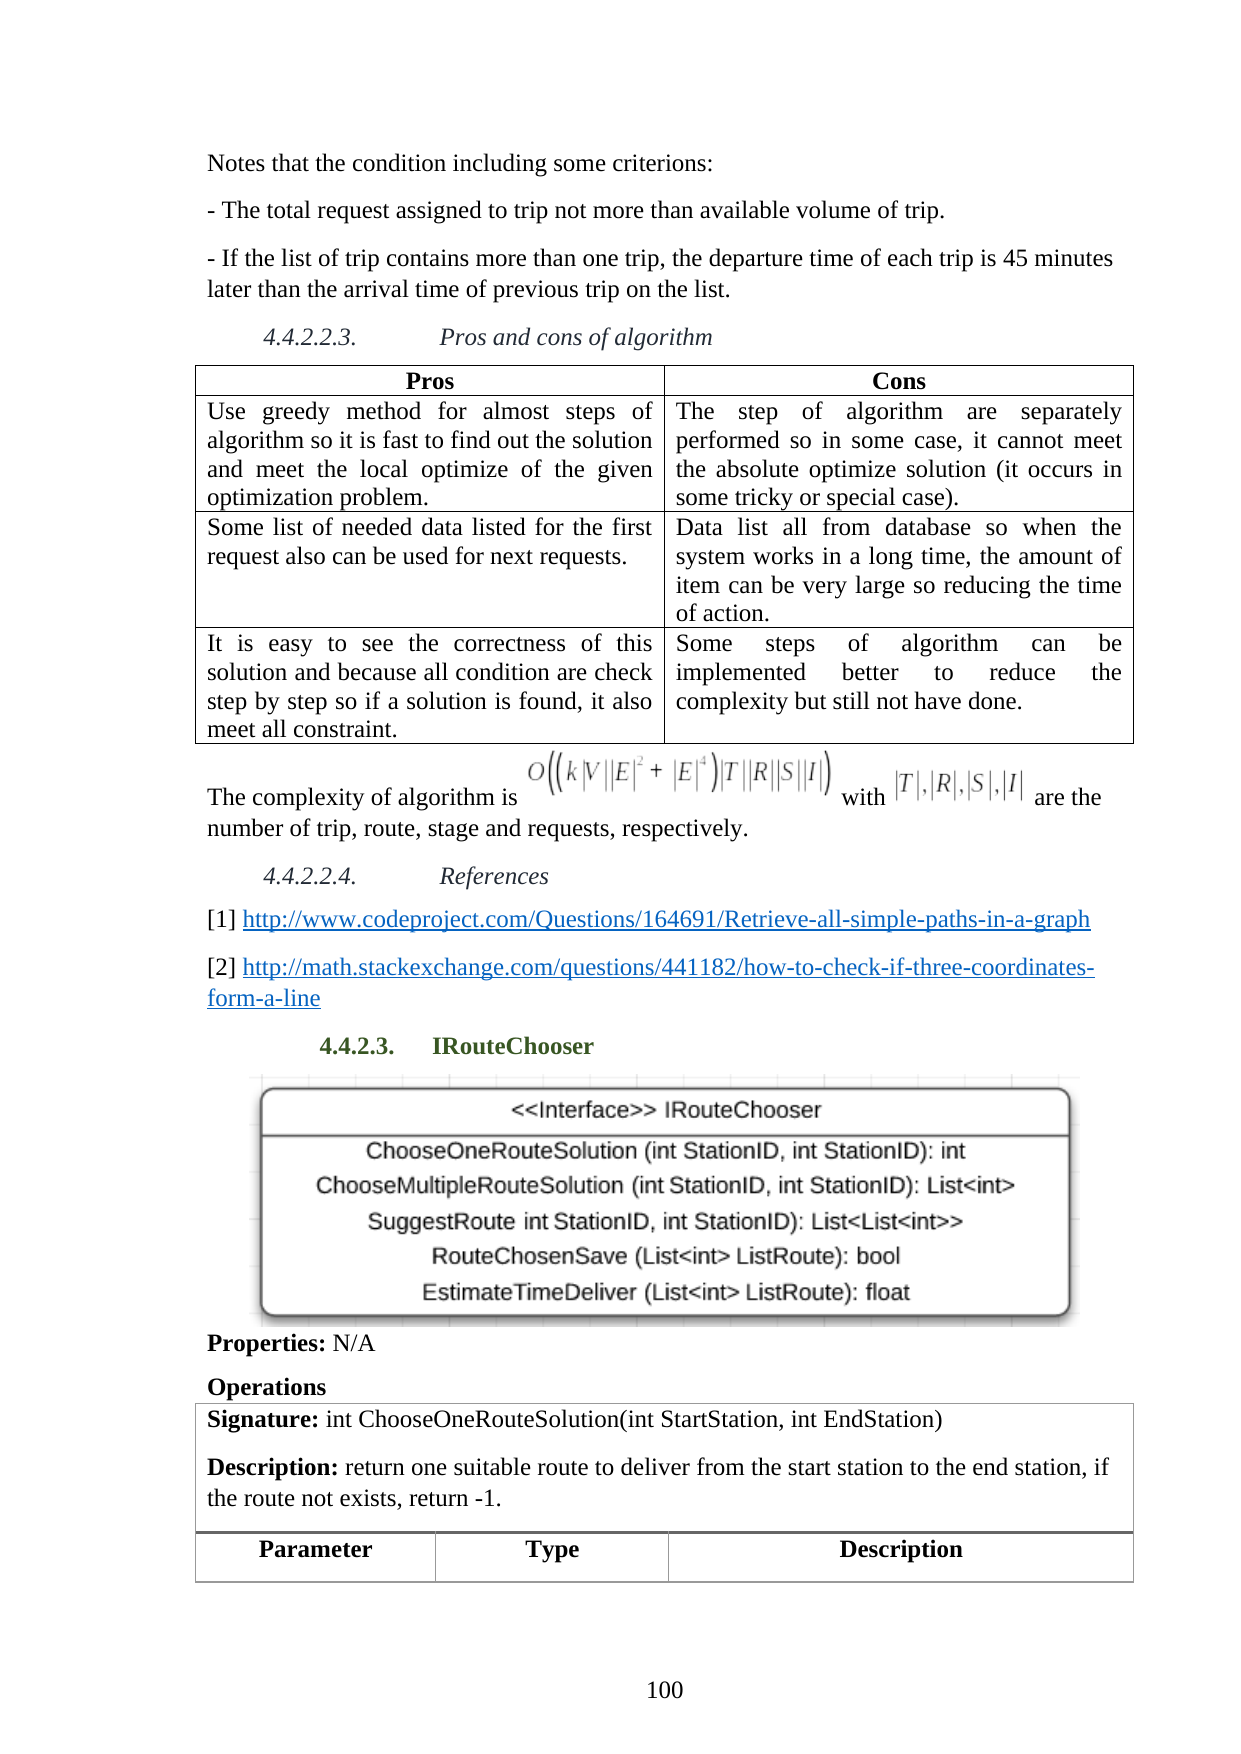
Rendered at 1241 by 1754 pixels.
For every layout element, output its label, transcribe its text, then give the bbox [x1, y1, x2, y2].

table_header Pros [196, 366, 664, 395]
table_cell Data list all from database so when the system works in a long time, the amount of item can be very large so reducing the time of action. [665, 512, 1133, 627]
text [2] http://math.stackexchange.com/questions/441182/how-to-check-if-three-coordinates-form-a-line [207, 952, 1122, 1012]
text Properties: N/A [207, 1328, 1122, 1357]
text Notes that the condition including some criterions: [207, 148, 1122, 176]
table_cell The step of algorithm are separately performed so in some case, it cannot meet the absolute optimize solution (it occurs in some tricky or special case). [665, 396, 1133, 511]
subtitle References [357, 861, 1122, 889]
text [1] http://www.codeproject.com/Questions/164691/Retrieve-all-simple-paths-in-a-graph [207, 904, 1122, 933]
text - The total request assigned to trip not more than available volume of trip. [207, 195, 1122, 224]
subtitle Pros and cons of algorithm [357, 322, 1122, 351]
table_cell Description [669, 1534, 1133, 1581]
text - If the list of trip contains more than one trip, the departure time of each trip is 45 minutes later than the arrival time of previous trip on the list. [207, 243, 1122, 303]
table_cell Some steps of algorithm can be implemented better to reduce the complexity but still not have done. [665, 628, 1133, 743]
picture [249, 1074, 1080, 1327]
table_cell Parameter [196, 1534, 435, 1581]
subtitle IRouteChooser [319, 1031, 1122, 1059]
text The complexity of algorithm is with are the number of trip, route, stage and requests, respectively. [207, 744, 1122, 842]
table_header Signature: int ChooseOneRouteSolution(int StartStation, int EndStation) Description: return one suitable route to deliver from the start station to the end station, if the route not exists, return -1. [196, 1404, 1133, 1531]
table_cell Use greedy method for almost steps of algorithm so it is fast to find out the solution and meet the local optimize of the given optimization problem. [196, 396, 664, 511]
table_cell It is easy to see the correctness of this solution and because all condition are check step by step so if a solution is found, it also meet all constraint. [196, 628, 664, 743]
table_cell Some list of needed data listed for the first request also can be used for next requests. [196, 512, 664, 627]
text Operations [207, 1372, 1122, 1401]
table_cell Type [436, 1534, 668, 1581]
table_header Cons [665, 366, 1133, 395]
